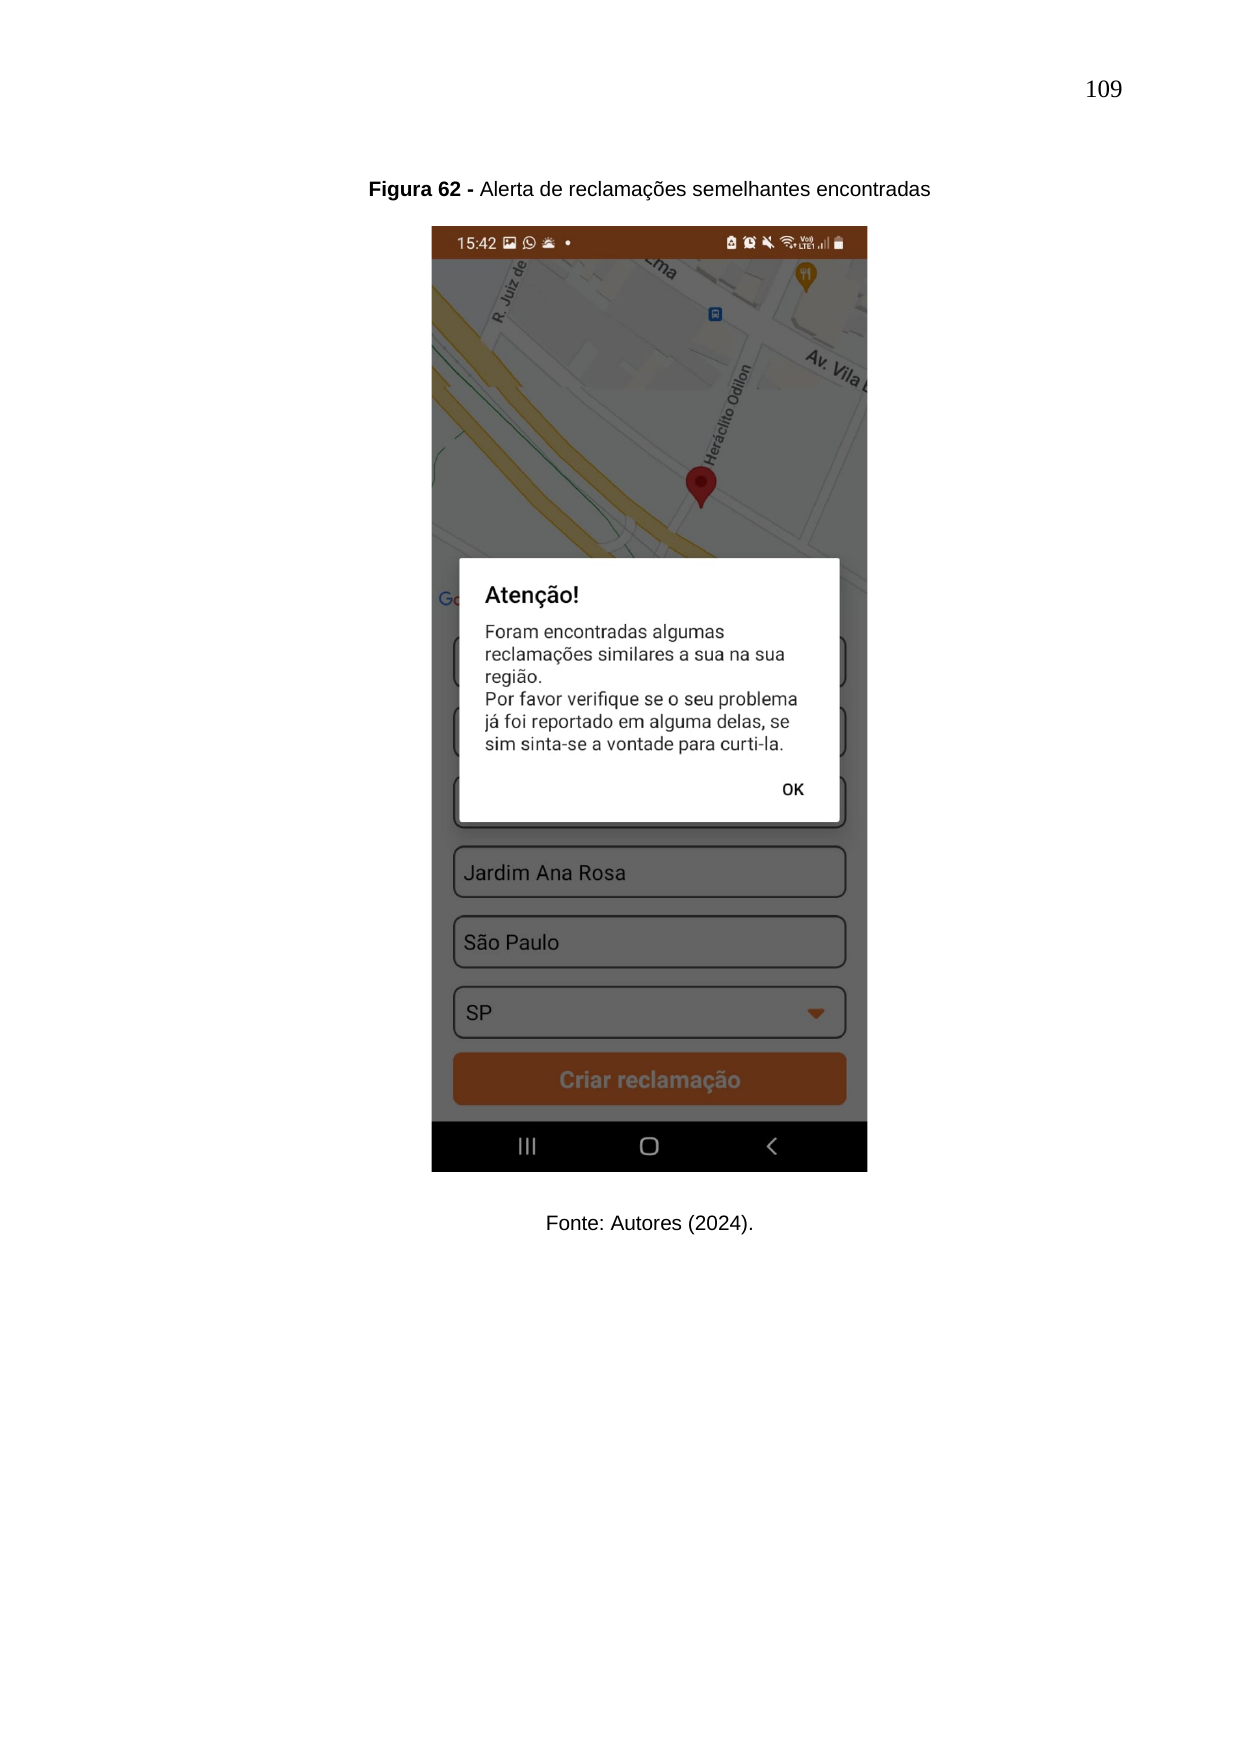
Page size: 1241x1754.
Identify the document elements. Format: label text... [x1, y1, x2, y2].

picture [431, 226, 868, 1172]
text Figura 62 - Alerta de reclamações semelhantes encontradas [177, 177, 1122, 201]
text Fonte: Autores (2024). [177, 1211, 1122, 1235]
